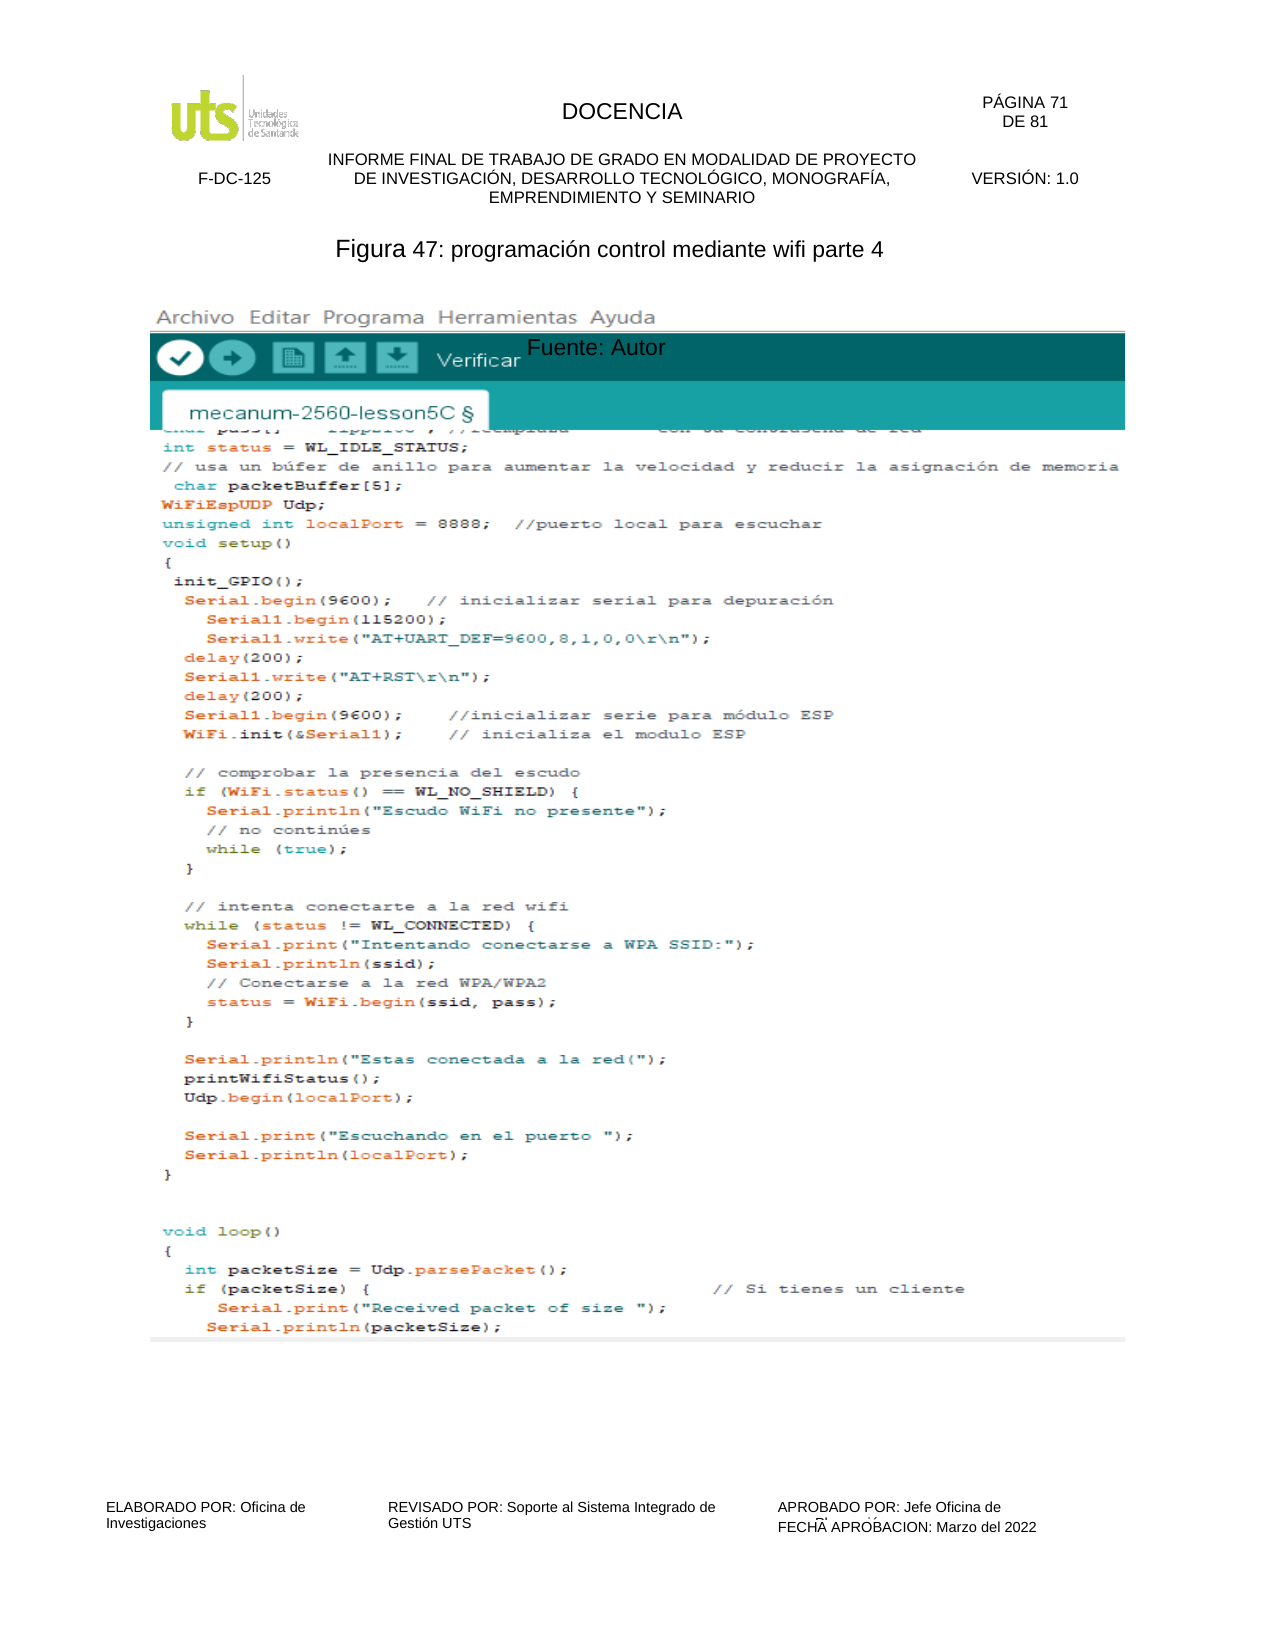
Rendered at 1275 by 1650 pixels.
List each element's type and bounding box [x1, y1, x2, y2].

picture [170, 75, 299, 149]
picture [150, 308, 1125, 1342]
